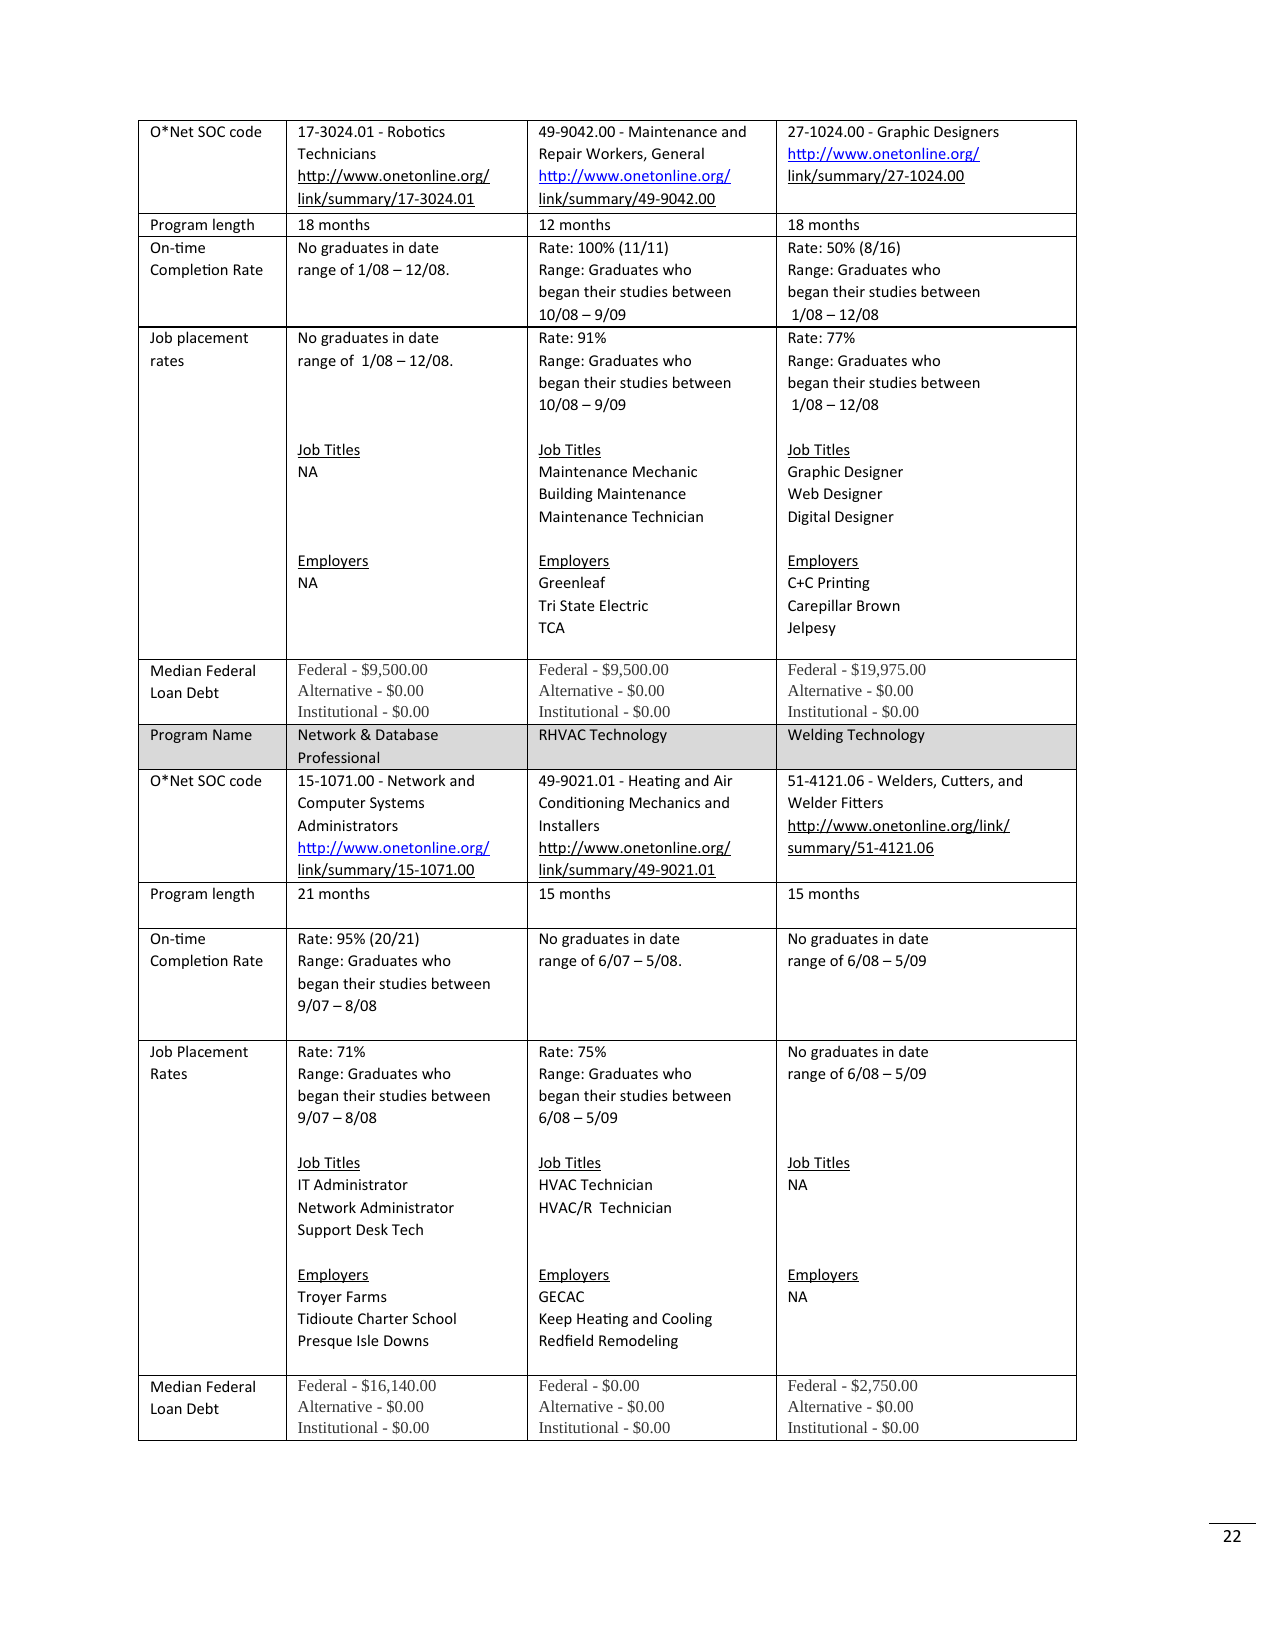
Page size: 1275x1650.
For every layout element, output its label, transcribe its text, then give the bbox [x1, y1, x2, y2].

table_cell Federal - $9,500.00 Alternative - $0.00 Institutional - $0.00 [287, 660, 527, 723]
table_cell RHVAC Technology [528, 725, 776, 769]
table_cell No graduates in date range of 6/08 – 5/09 Job Titles NA Employers NA [777, 1041, 1076, 1375]
table_cell 51-4121.06 - Welders, Cutters, and Welder Fitters http://www.onetonline.org/link/summary/51-4121.06 [777, 770, 1076, 882]
table_cell Federal - $2,750.00 Alternative - $0.00 Institutional - $0.00 [777, 1376, 1076, 1439]
table_cell Job Placement Rates [139, 1041, 286, 1375]
table_cell 49-9021.01 - Heating and Air Conditioning Mechanics and Installers http://www.onetonline.org/link/summary/49-9021.01 [528, 770, 776, 882]
table_cell Welding Technology [777, 725, 1076, 769]
table_cell Program length [139, 883, 286, 927]
table_cell Federal - $19,975.00 Alternative - $0.00 Institutional - $0.00 [777, 660, 1076, 723]
table_cell 18 months [287, 214, 527, 236]
table_cell Rate: 95% (20/21) Range: Graduates who began their studies between 9/07 – 8/08 [287, 929, 527, 1040]
table_cell No graduates in date range of 6/08 – 5/09 [777, 929, 1076, 1040]
table_cell 27-1024.00 - Graphic Designers http://www.onetonline.org/ link/summary/27-1024.00 [777, 121, 1076, 213]
table_cell Rate: 50% (8/16) Range: Graduates who began their studies between 1/08 – 12/08 [777, 237, 1076, 326]
table_cell Rate: 75% Range: Graduates who began their studies between 6/08 – 5/09 Job Titles HVAC Technician HVAC/R Technician Employers GECAC Keep Heating and Cooling Redfield Remodeling [528, 1041, 776, 1375]
table_cell Job placement rates [139, 328, 286, 659]
table_cell Federal - $0.00 Alternative - $0.00 Institutional - $0.00 [528, 1376, 776, 1439]
table_cell No graduates in date range of 1/08 – 12/08. [287, 237, 527, 326]
table_cell 21 months [287, 883, 527, 927]
table_cell On-time Completion Rate [139, 237, 286, 326]
table_cell Median Federal Loan Debt [139, 660, 286, 723]
table_cell No graduates in date range of 6/07 – 5/08. [528, 929, 776, 1040]
table_cell Program length [139, 214, 286, 236]
table_cell On-time Completion Rate [139, 929, 286, 1040]
table_cell O*Net SOC code [139, 770, 286, 882]
table_cell 12 months [528, 214, 776, 236]
table_cell 15 months [528, 883, 776, 927]
table_cell O*Net SOC code [139, 121, 286, 213]
table_cell Median Federal Loan Debt [139, 1376, 286, 1439]
table_cell Rate: 91% Range: Graduates who began their studies between 10/08 – 9/09 Job Titles Maintenance Mechanic Building Maintenance Maintenance Technician Employers Greenleaf Tri State Electric TCA [528, 328, 776, 659]
table_cell Network & Database Professional [287, 725, 527, 769]
table_cell No graduates in date range of 1/08 – 12/08. Job Titles NA Employers NA [287, 328, 527, 659]
table_cell Rate: 71% Range: Graduates who began their studies between 9/07 – 8/08 Job Titles IT Administrator Network Administrator Support Desk Tech Employers Troyer Farms Tidioute Charter School Presque Isle Downs [287, 1041, 527, 1375]
table_cell Federal - $16,140.00 Alternative - $0.00 Institutional - $0.00 [287, 1376, 527, 1439]
table_cell 17-3024.01 - Robotics Technicians http://www.onetonline.org/link/summary/17-3024.01 [287, 121, 527, 213]
table_cell Program Name [139, 725, 286, 769]
table_cell 49-9042.00 - Maintenance and Repair Workers, General http://www.onetonline.org/ link/summary/49-9042.00 [528, 121, 776, 213]
table_cell 18 months [777, 214, 1076, 236]
table_cell Rate: 100% (11/11) Range: Graduates who began their studies between 10/08 – 9/09 [528, 237, 776, 326]
table_cell Rate: 77% Range: Graduates who began their studies between 1/08 – 12/08 Job Titles Graphic Designer Web Designer Digital Designer Employers C+C Printing Carepillar Brown Jelpesy [777, 328, 1076, 659]
table_cell Federal - $9,500.00 Alternative - $0.00 Institutional - $0.00 [528, 660, 776, 723]
table_cell 15 months [777, 883, 1076, 927]
table_cell 15-1071.00 - Network and Computer Systems Administrators http://www.onetonline.org/ link/summary/15-1071.00 [287, 770, 527, 882]
